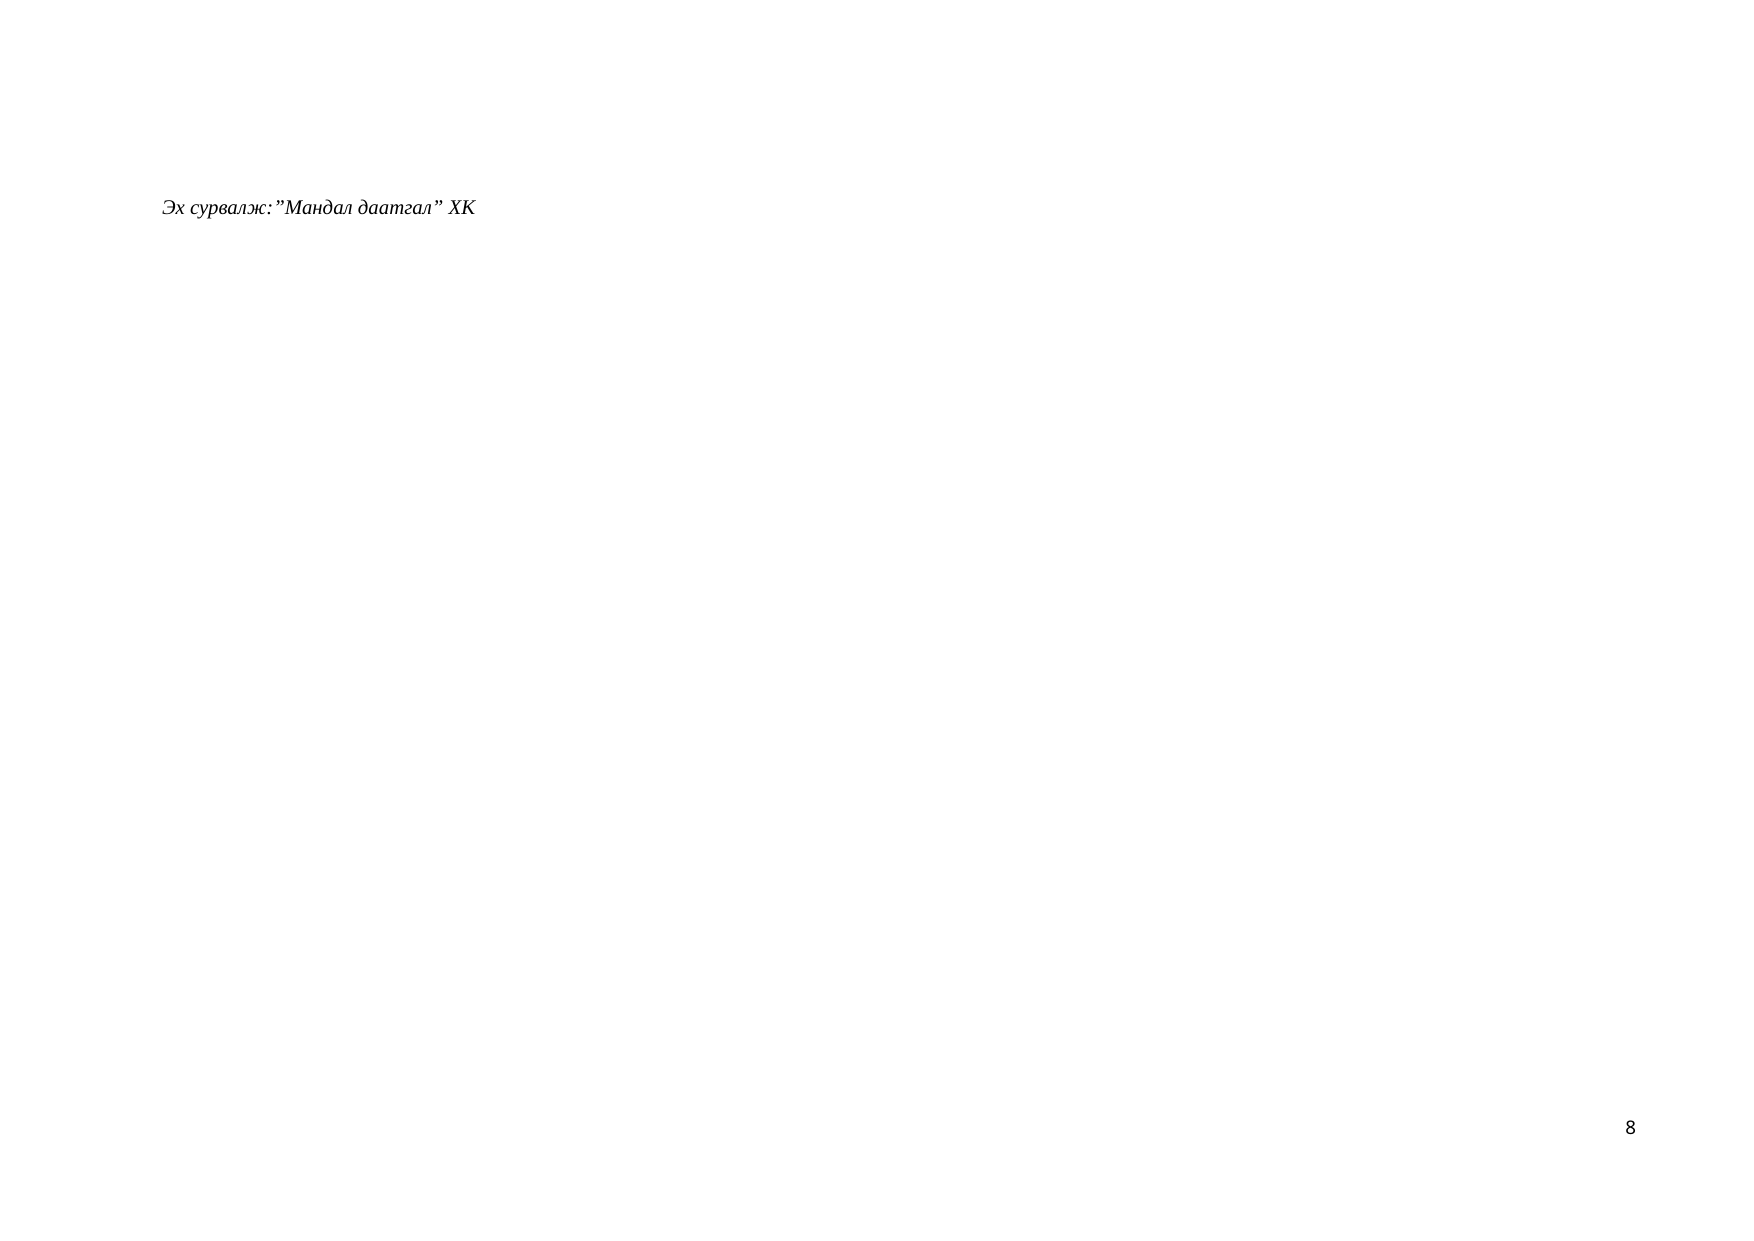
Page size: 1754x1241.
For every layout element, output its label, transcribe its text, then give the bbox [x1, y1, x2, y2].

text Эх сурвалж:”Мандал даатгал” ХК [118, 191, 1636, 223]
